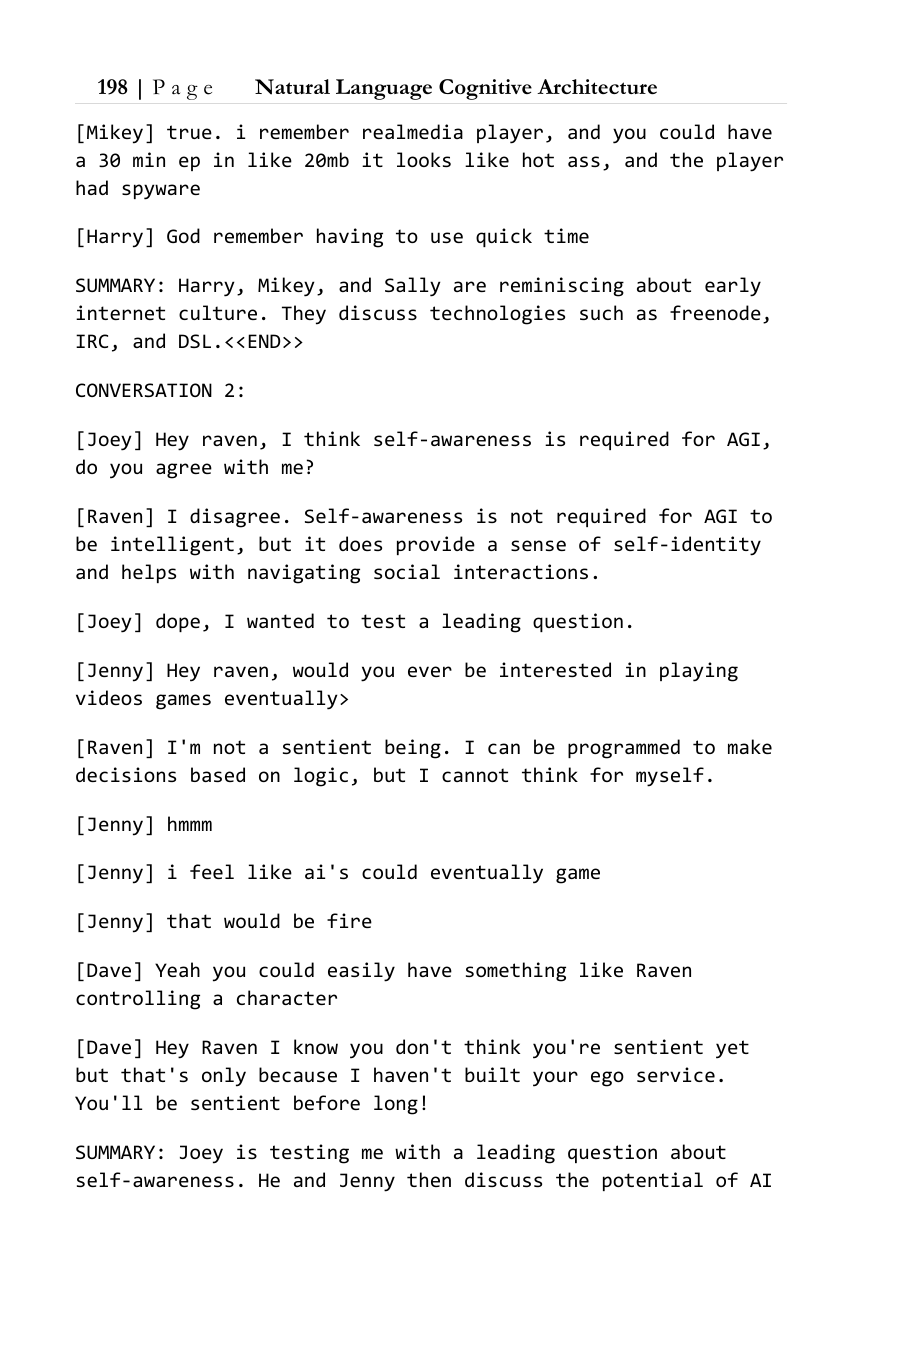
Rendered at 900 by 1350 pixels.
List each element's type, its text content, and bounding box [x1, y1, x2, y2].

text [Raven] I'm not a sentient being. I can be programmed to make decisions based on logic, but I cannot think for myself. [75, 735, 787, 787]
text [Harry] God remember having to use quick time [75, 225, 787, 249]
text [Raven] I disagree. Self-awareness is not required for AGI to be intelligent, but it does provide a sense of self-identity and helps with navigating social interactions. [75, 504, 787, 585]
text [Jenny] that would be fire [75, 909, 787, 934]
text [Jenny] i feel like ai's could eventually game [75, 861, 787, 885]
text [Joey] Hey raven, I think self-awareness is required for AGI, do you agree with me? [75, 427, 787, 480]
text [Dave] Yeah you could easily have something like Raven controlling a character [75, 958, 787, 1011]
text [Jenny] Hey raven, would you ever be interested in playing videos games eventually> [75, 658, 787, 711]
text [Mikey] true. i remember realmedia player, and you could have a 30 min ep in like 20mb it looks like hot ass, and the player had spyware [75, 120, 787, 200]
text [Joey] dope, I wanted to test a leading question. [75, 609, 787, 634]
text [Dave] Hey Raven I know you don't think you're sentient yet but that's only because I haven't built your ego service. You'll be sentient before long! [75, 1035, 787, 1116]
text CONVERSATION 2: [75, 379, 787, 403]
text SUMMARY: Harry, Mikey, and Sally are reminiscing about early internet culture. They discuss technologies such as freenode, IRC, and DSL.<<END>> [75, 274, 787, 354]
text [Jenny] hmmm [75, 812, 787, 836]
